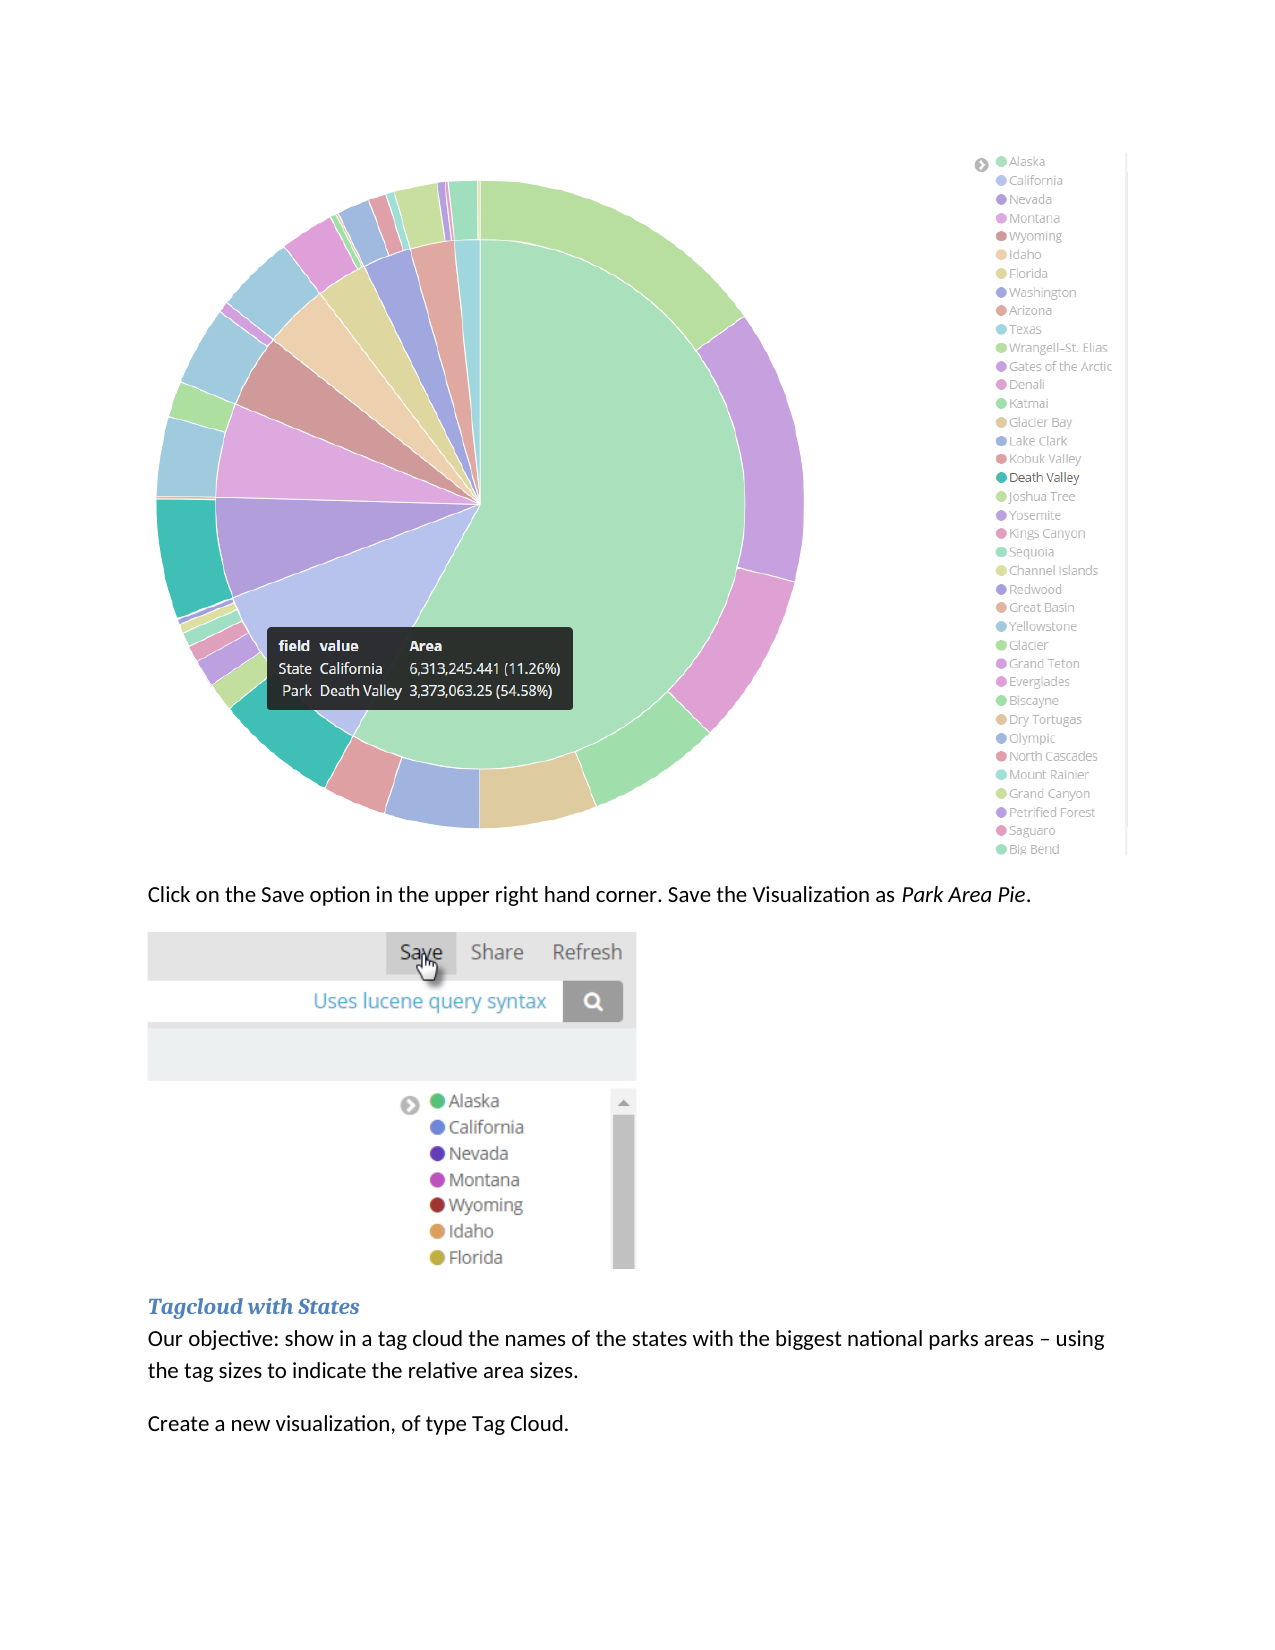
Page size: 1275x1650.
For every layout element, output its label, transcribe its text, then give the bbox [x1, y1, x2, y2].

text Click on the Save option in the upper right hand corner. Save the Visualization as Park Area Pie. [148, 880, 1127, 908]
text Create a new visualization, of type Tag Cloud. [148, 1409, 1127, 1437]
text Our objective: show in a tag cloud the names of the states with the biggest national parks areas – using the tag sizes to indicate the relative area sizes. [148, 1324, 1127, 1384]
subtitle Tagcloud with States [148, 1294, 1127, 1320]
picture [147, 147, 1128, 855]
picture [147, 932, 637, 1269]
